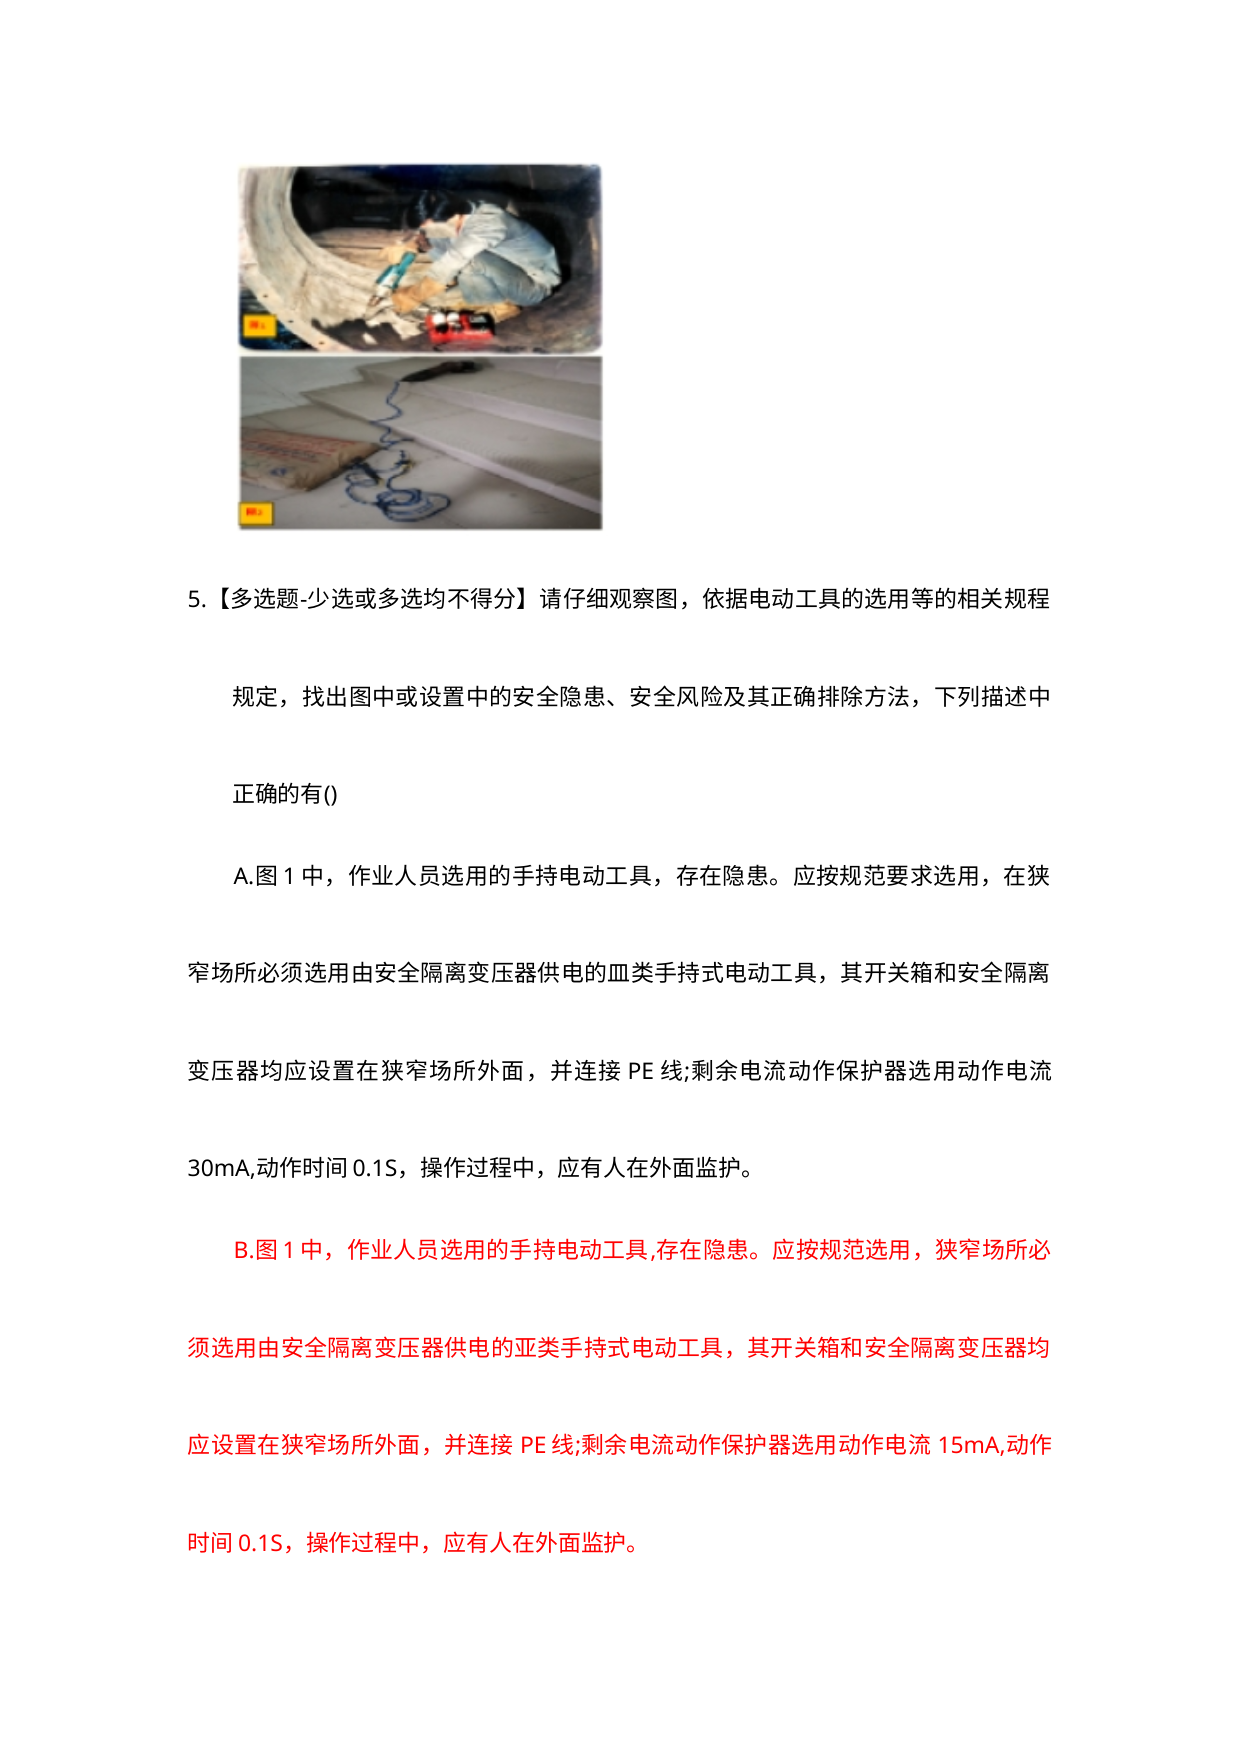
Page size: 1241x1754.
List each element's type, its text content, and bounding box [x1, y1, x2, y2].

picture [231, 162, 609, 536]
list 【多选题-少选或多选均不得分】请仔细观察图，依据电动工具的选用等的相关规程规定，找出图中或设置中的安全隐患、安全风险及其正确排除方法，下列描述中正确的有() [187, 565, 1053, 825]
text A.图1中，作业人员选用的手持电动工具，存在隐患。应按规范要求选用，在狭窄场所必须选用由安全隔离变压器供电的皿类手持式电动工具，其开关箱和安全隔离变压器均应设置在狭窄场所外面，并连接PE线;剩余电流动作保护器选用动作电流30mA,动作时间0.1S，操作过程中，应有人在外面监护。 [187, 842, 1053, 1199]
text B.图1中，作业人员选用的手持电动工具,存在隐患。应按规范选用，狭窄场所必须选用由安全隔离变压器供电的亚类手持式电动工具，其开关箱和安全隔离变压器均应设置在狭窄场所外面，并连接PE线;剩余电流动作保护器选用动作电流15mA,动作时间0.1S，操作过程中，应有人在外面监护。 [187, 1216, 1053, 1574]
